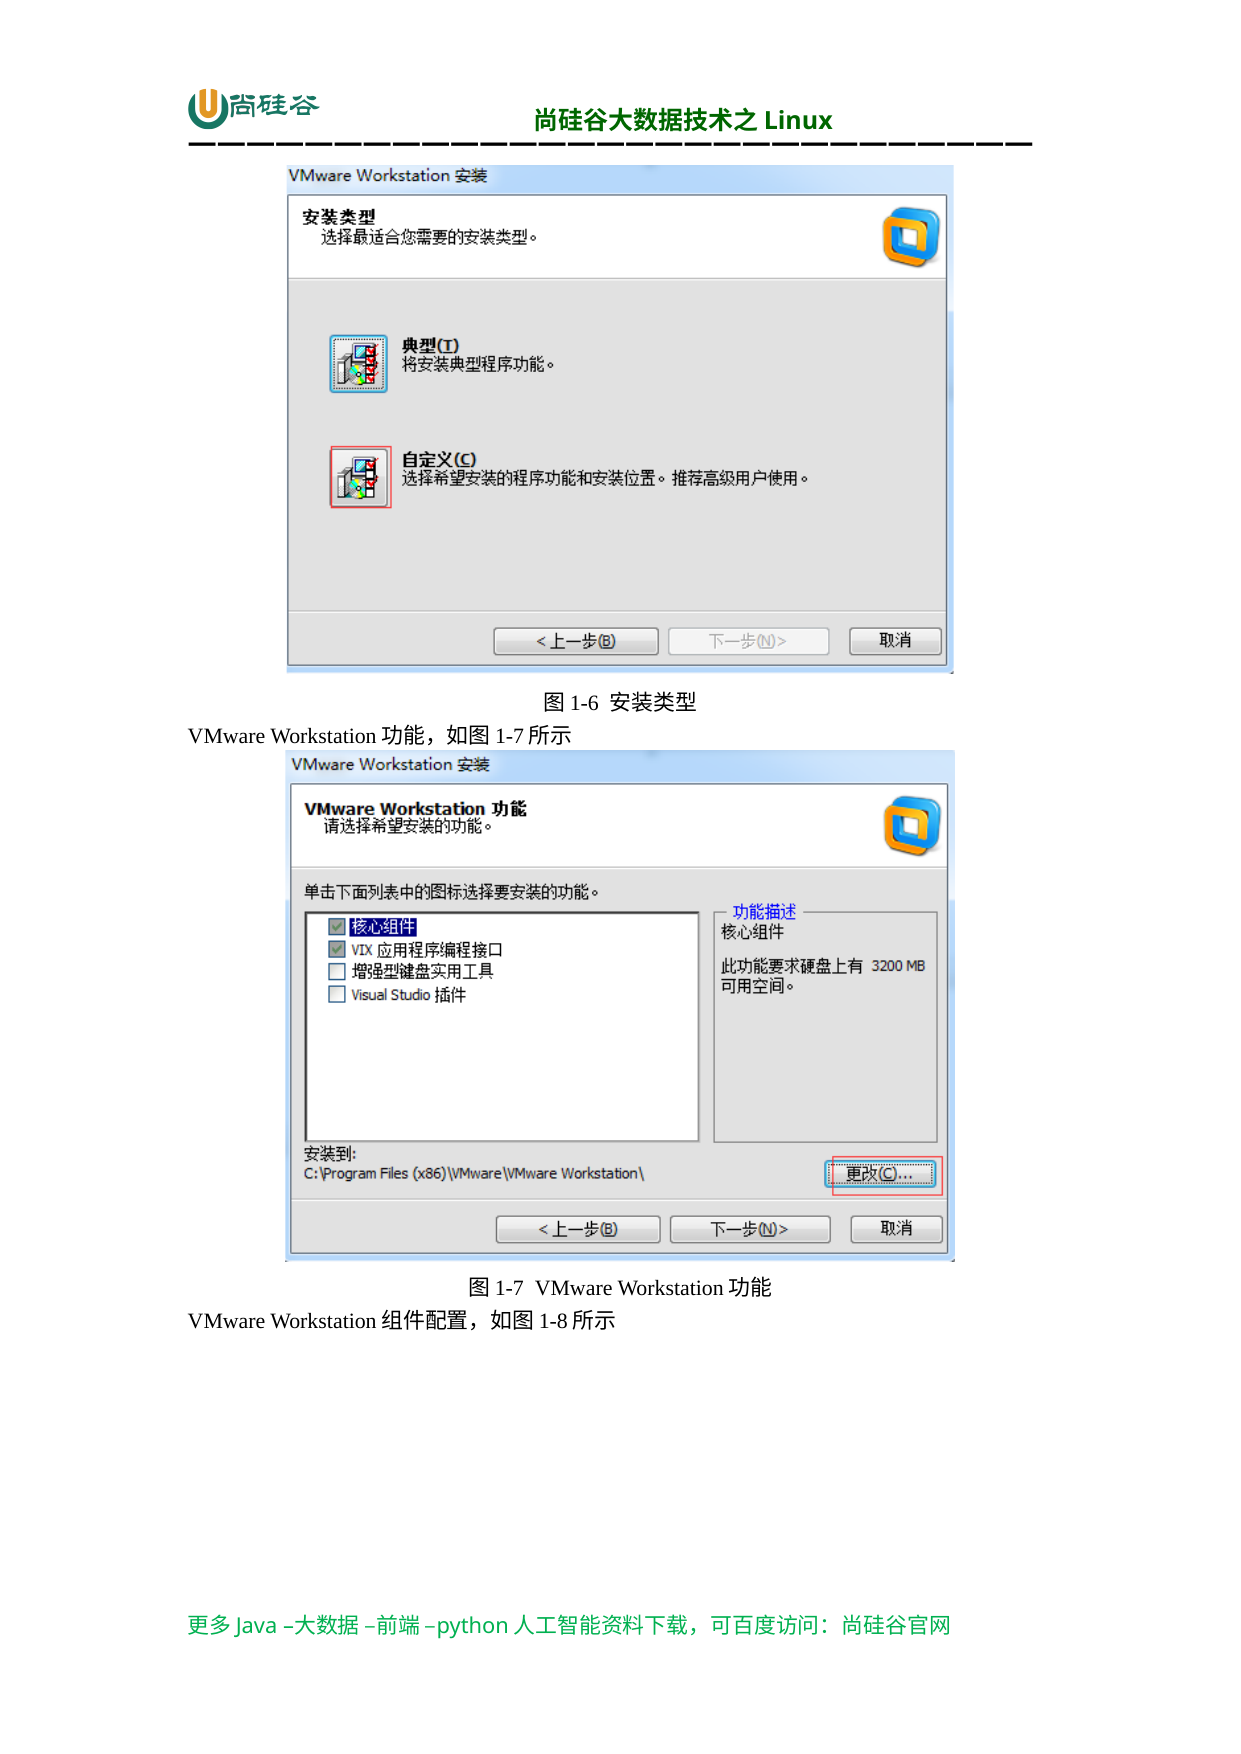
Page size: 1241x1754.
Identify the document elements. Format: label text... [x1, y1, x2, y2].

text VMware Workstation功能，如图1-7所示 [187, 717, 1053, 750]
picture [285, 750, 955, 1262]
picture [286, 165, 954, 674]
picture [187, 88, 321, 130]
text VMware Workstation组件配置，如图1-8所示 [187, 1302, 1053, 1335]
text 图1-7 VMware Workstation功能 [187, 1270, 1053, 1302]
text 图1-6 安装类型 [187, 685, 1053, 717]
